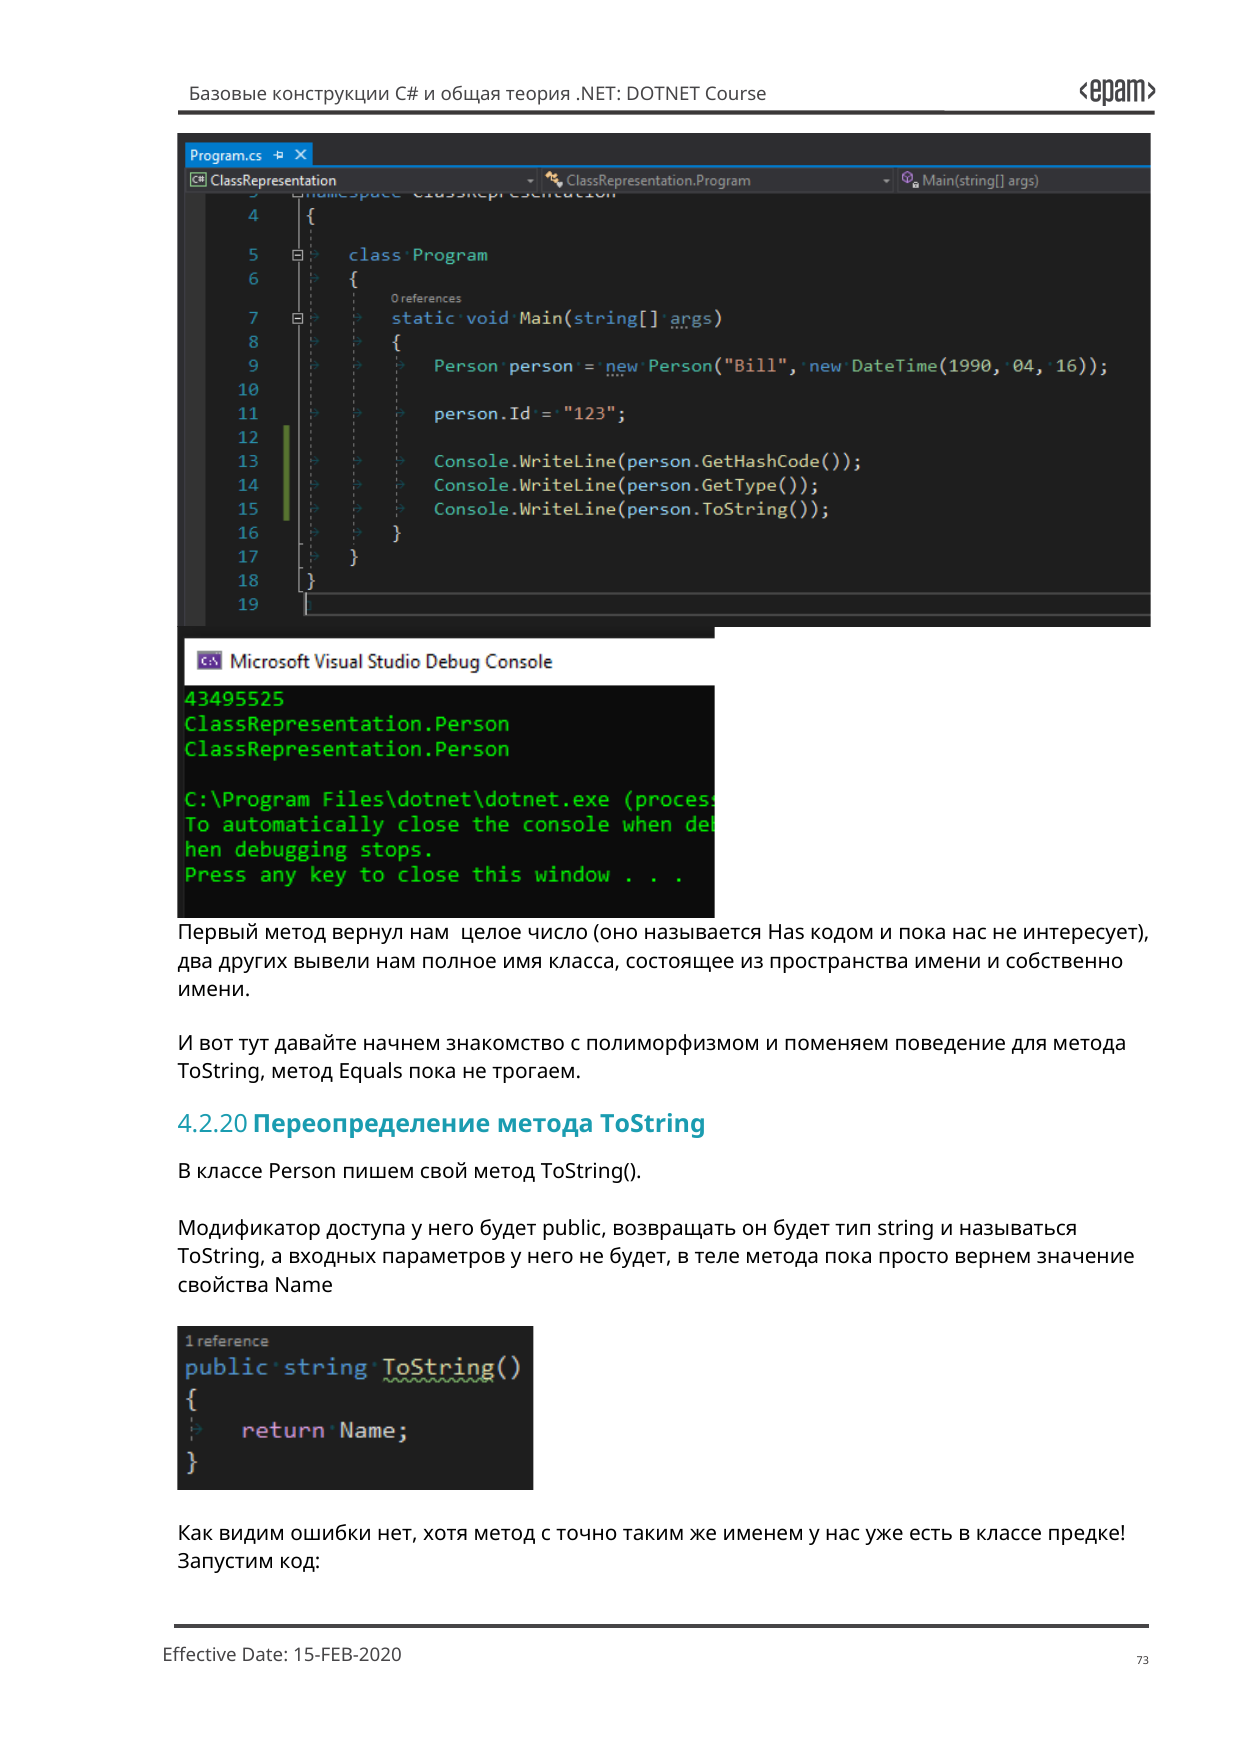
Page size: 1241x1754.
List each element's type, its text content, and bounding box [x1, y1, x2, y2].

text Как видим ошибки нет, хотя метод с точно таким же именем у нас уже есть в классе предке! Запустим код: [177, 1518, 1152, 1575]
picture [177, 1326, 534, 1490]
text Первый метод вернул нам целое число (оно называется Has кодом и пока нас не интересует), два других вывели нам полное имя класса, состоящее из пространства имени и собственно имени. [177, 917, 1152, 1003]
text Модификатор доступа у него будет public, возвращать он будет тип string и называться ToString, а входных параметров у него не будет, в теле метода пока просто вернем значение свойства Name [177, 1213, 1152, 1298]
text В классе Person пишем свой метод ToString(). [177, 1156, 1152, 1185]
picture [177, 133, 1151, 918]
subtitle Переопределение метода ToString [177, 1106, 1152, 1139]
text И вот тут давайте начнем знакомство с полиморфизмом и поменяем поведение для метода ToString, метод Equals пока не трогаем. [177, 1028, 1152, 1085]
